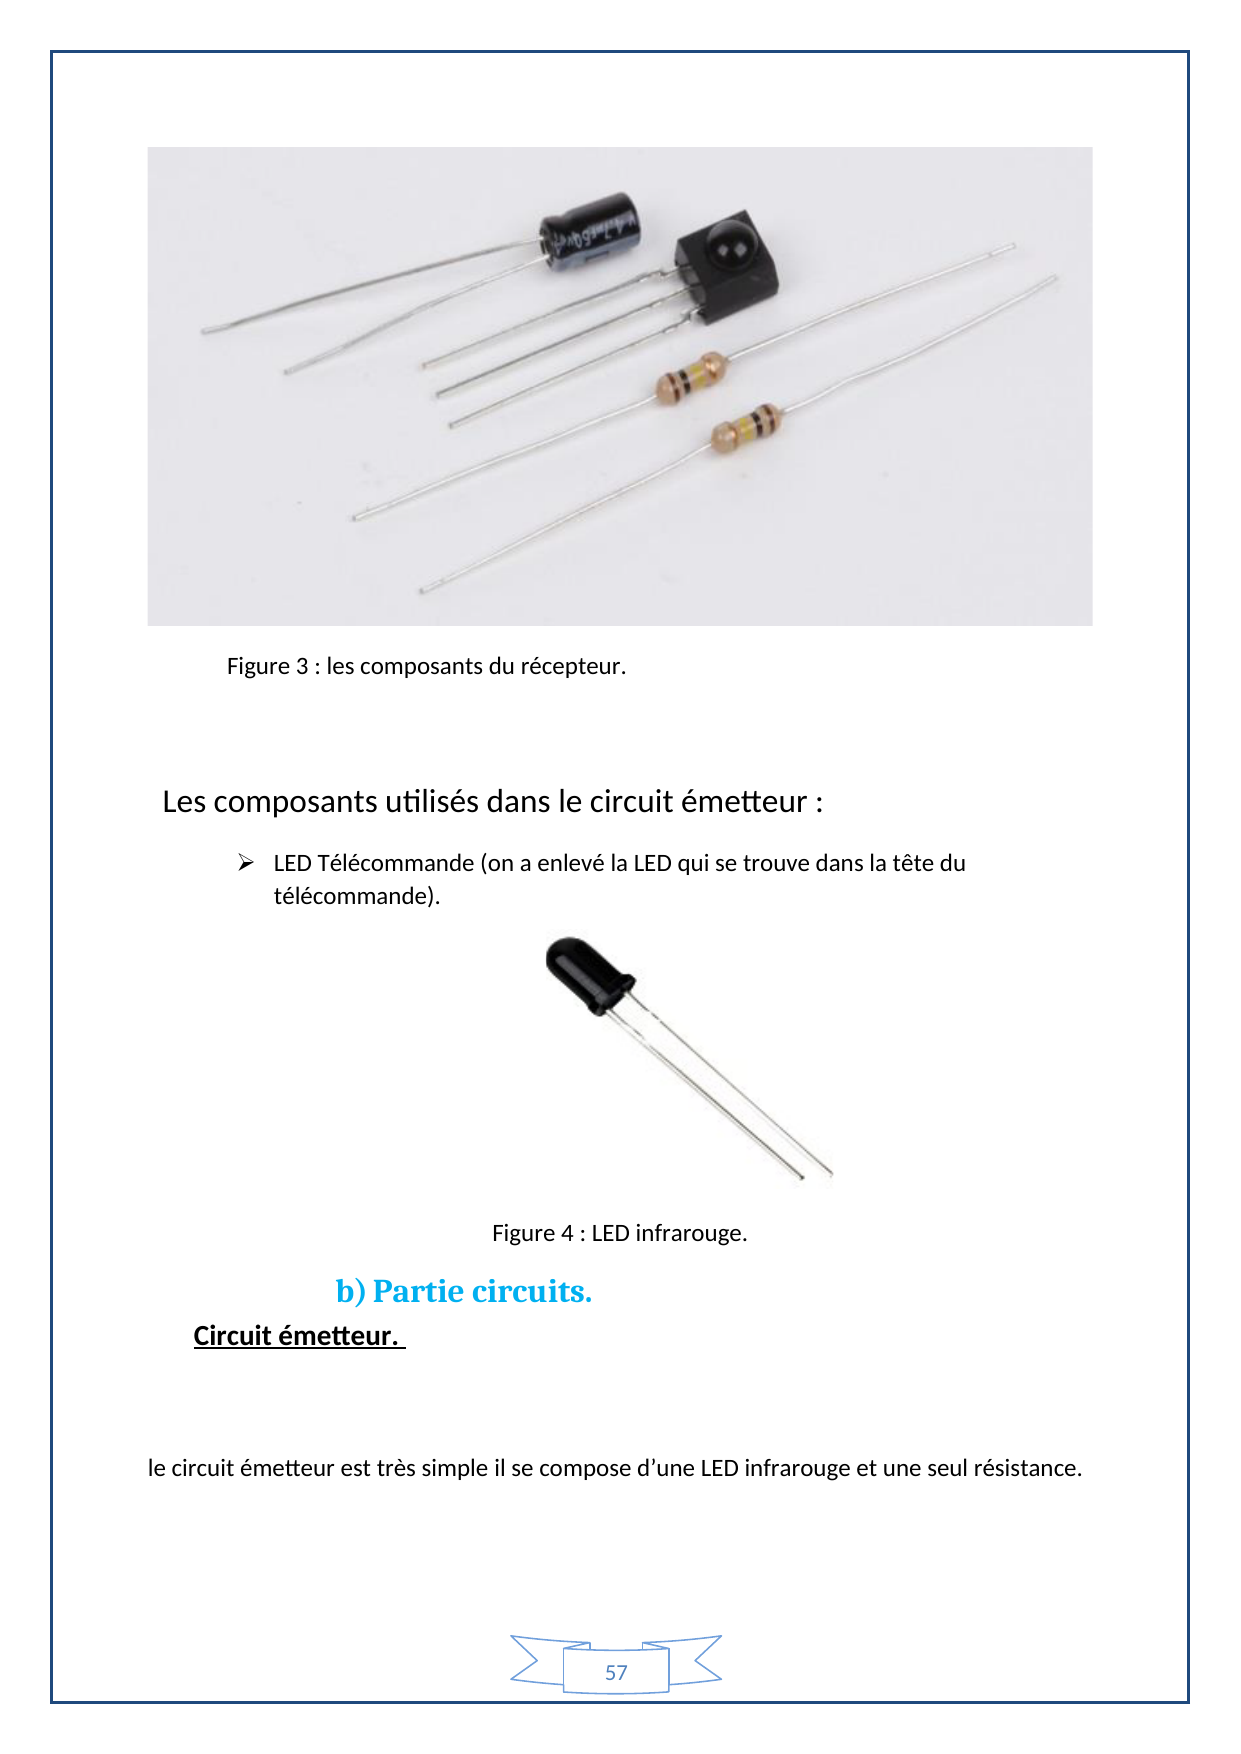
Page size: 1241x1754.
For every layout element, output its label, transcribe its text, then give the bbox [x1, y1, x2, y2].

text Figure 3 : les composants du récepteur. [148, 650, 1093, 681]
subtitle Partie circuits. [335, 1273, 1093, 1311]
text Figure 4 : LED infrarouge. [148, 1217, 1093, 1247]
picture [545, 929, 834, 1189]
text Circuit émetteur. [148, 1317, 1093, 1352]
list LED Télécommande (on a enlevé la LED qui se trouve dans la tête du télécommande). [236, 847, 1093, 911]
text Les composants utilisés dans le circuit émetteur : [162, 779, 1093, 820]
text le circuit émetteur est très simple il se compose d’une LED infrarouge et une seul résistance. [148, 1452, 1093, 1482]
